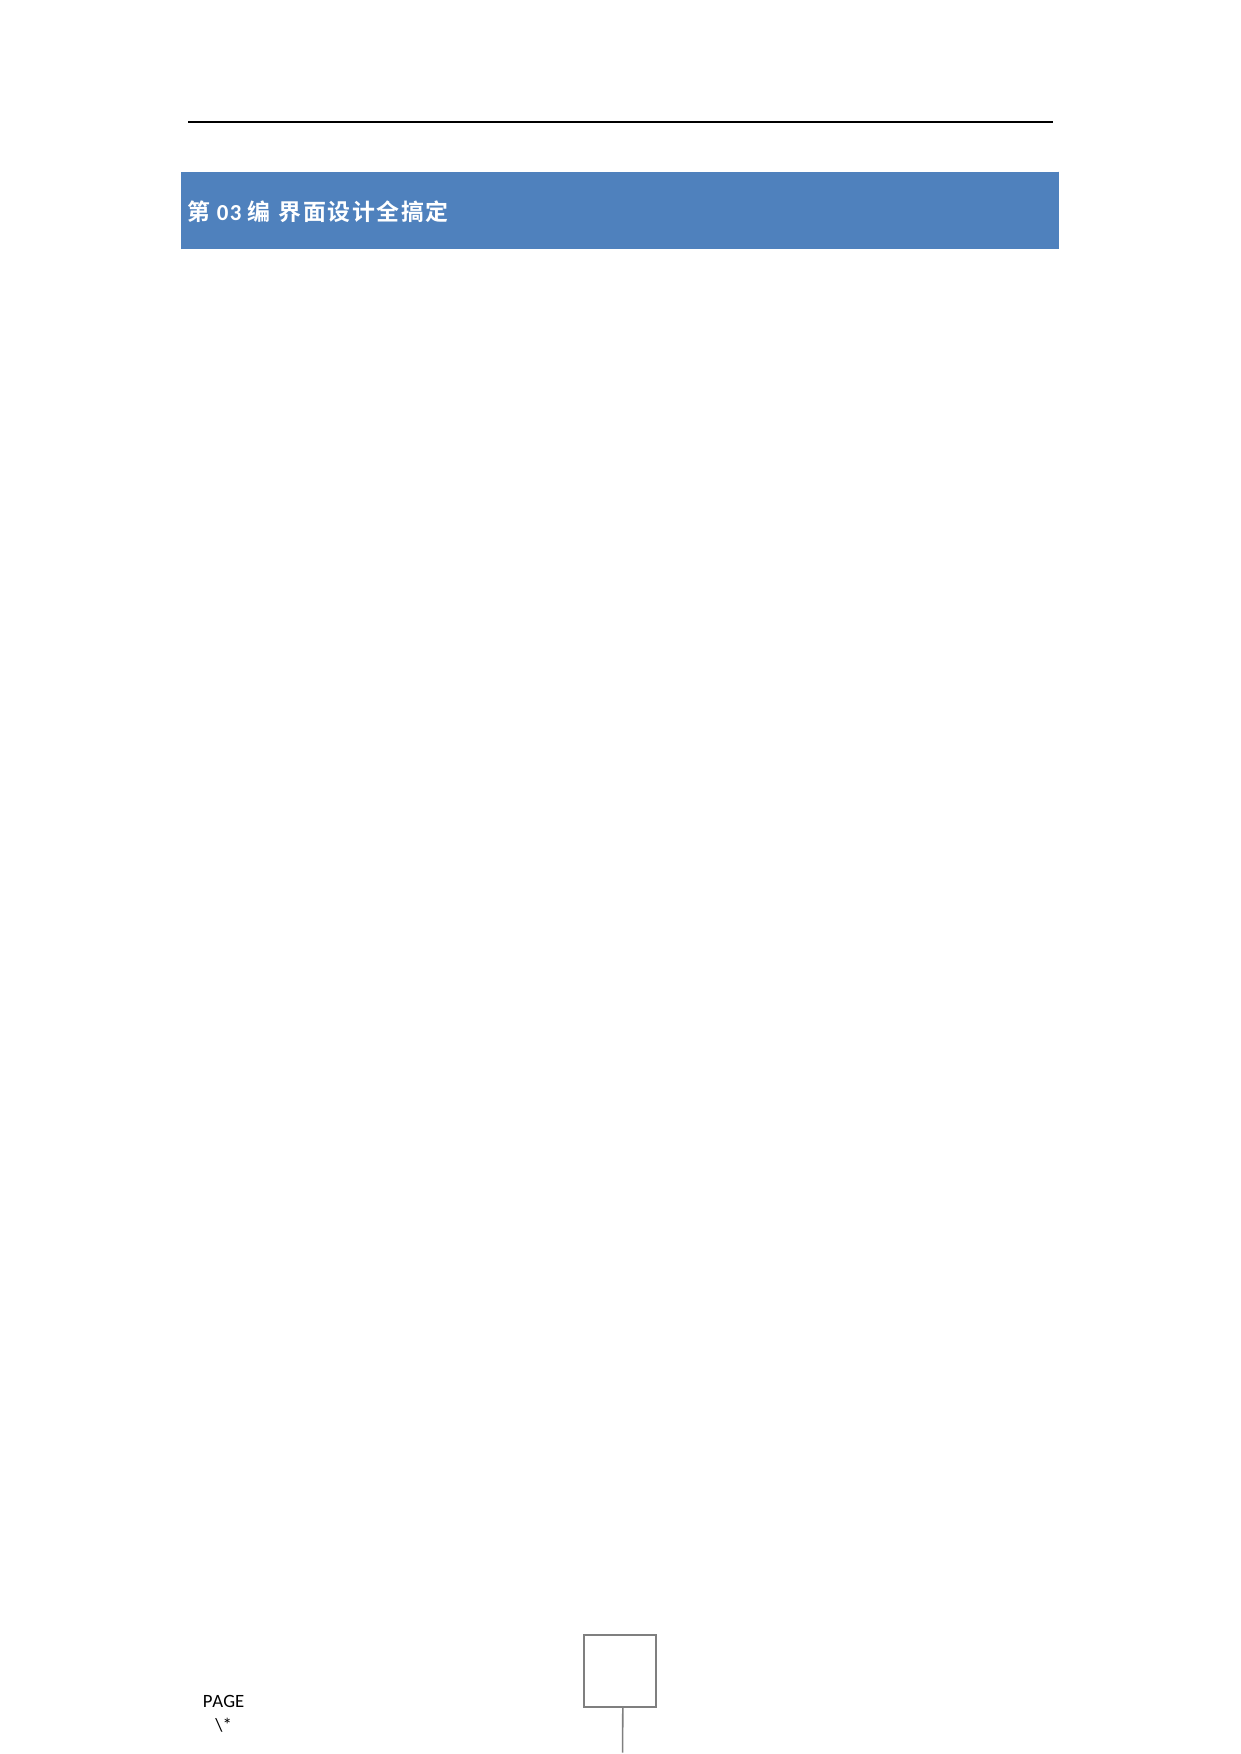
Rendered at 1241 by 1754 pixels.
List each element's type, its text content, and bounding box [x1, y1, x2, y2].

subtitle 第03编 界面设计全搞定 [188, 178, 1053, 243]
